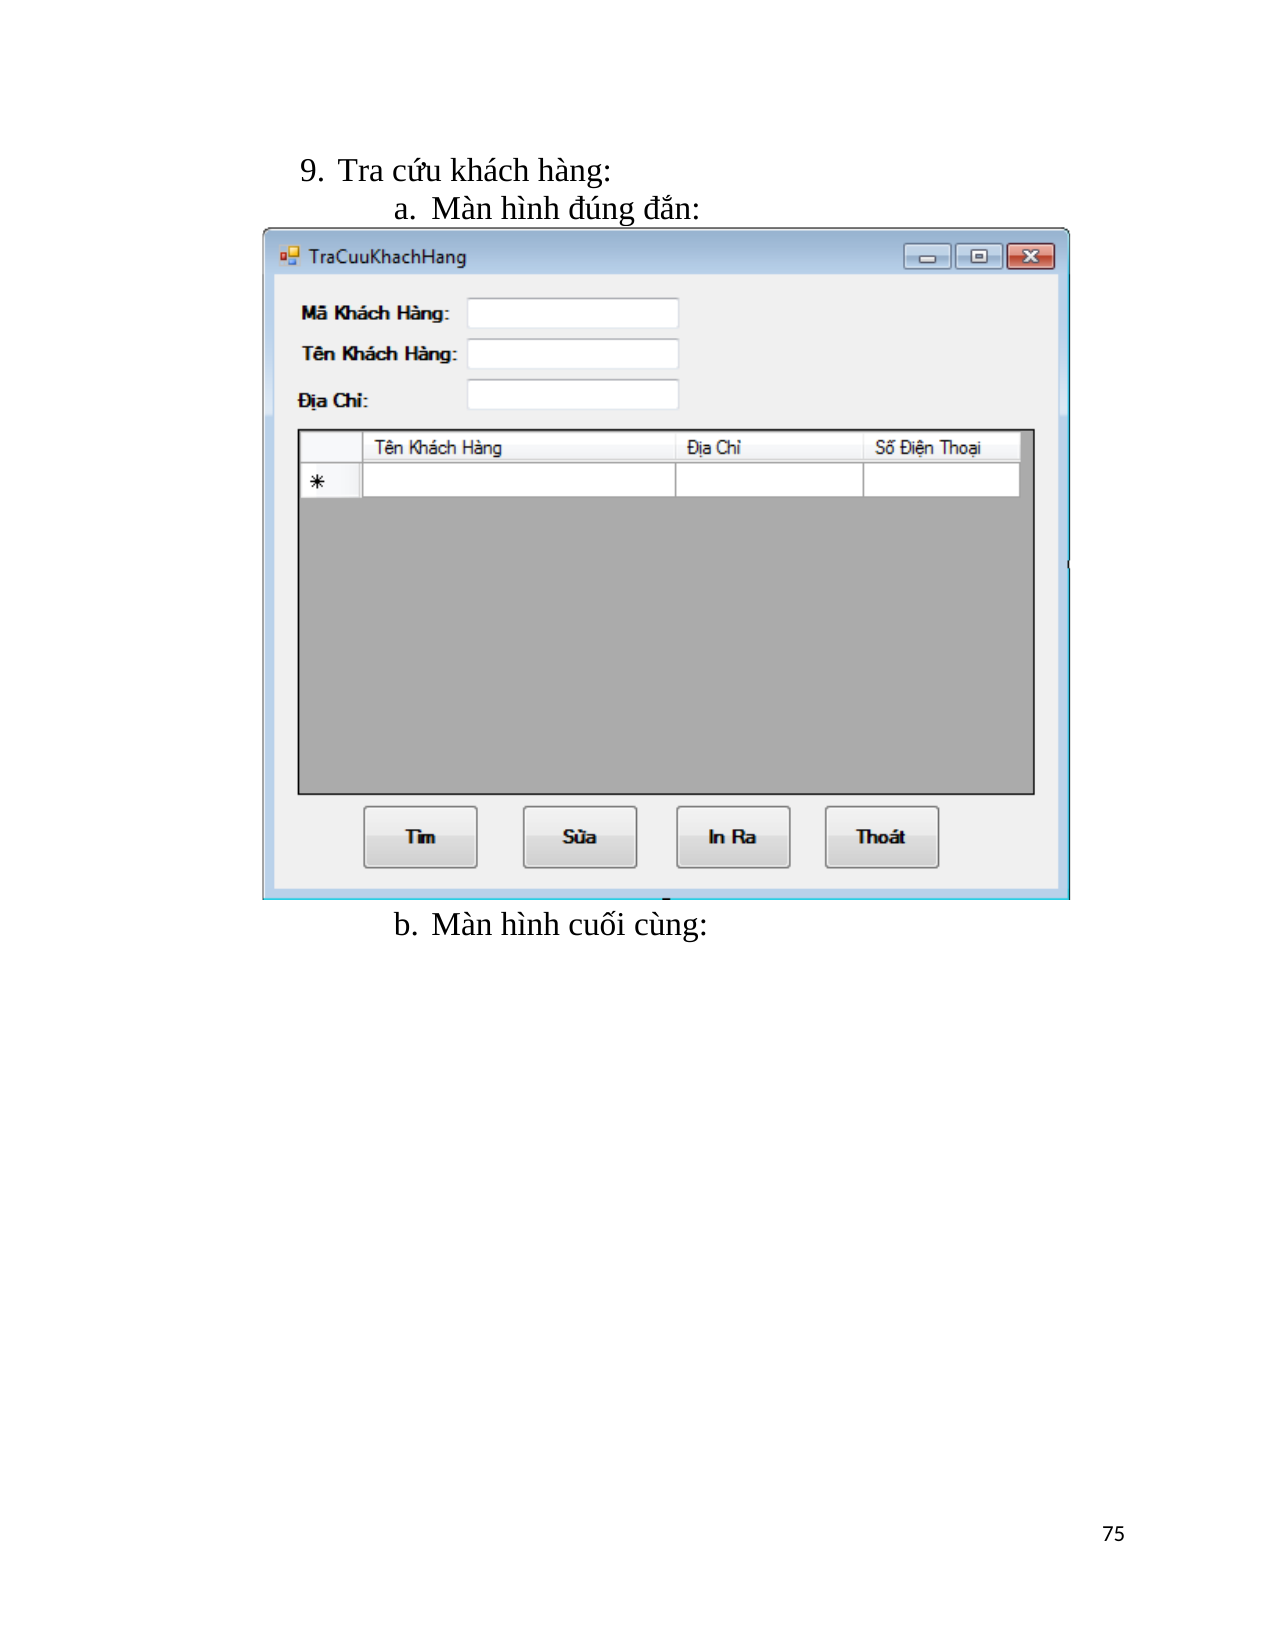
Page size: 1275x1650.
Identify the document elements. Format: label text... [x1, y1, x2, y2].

list Màn hình cuối cùng: [394, 904, 1125, 942]
list Màn hình đúng đắn: [394, 188, 1125, 227]
picture [262, 226, 1071, 900]
list Tra cứu khách hàng: [300, 150, 1125, 188]
